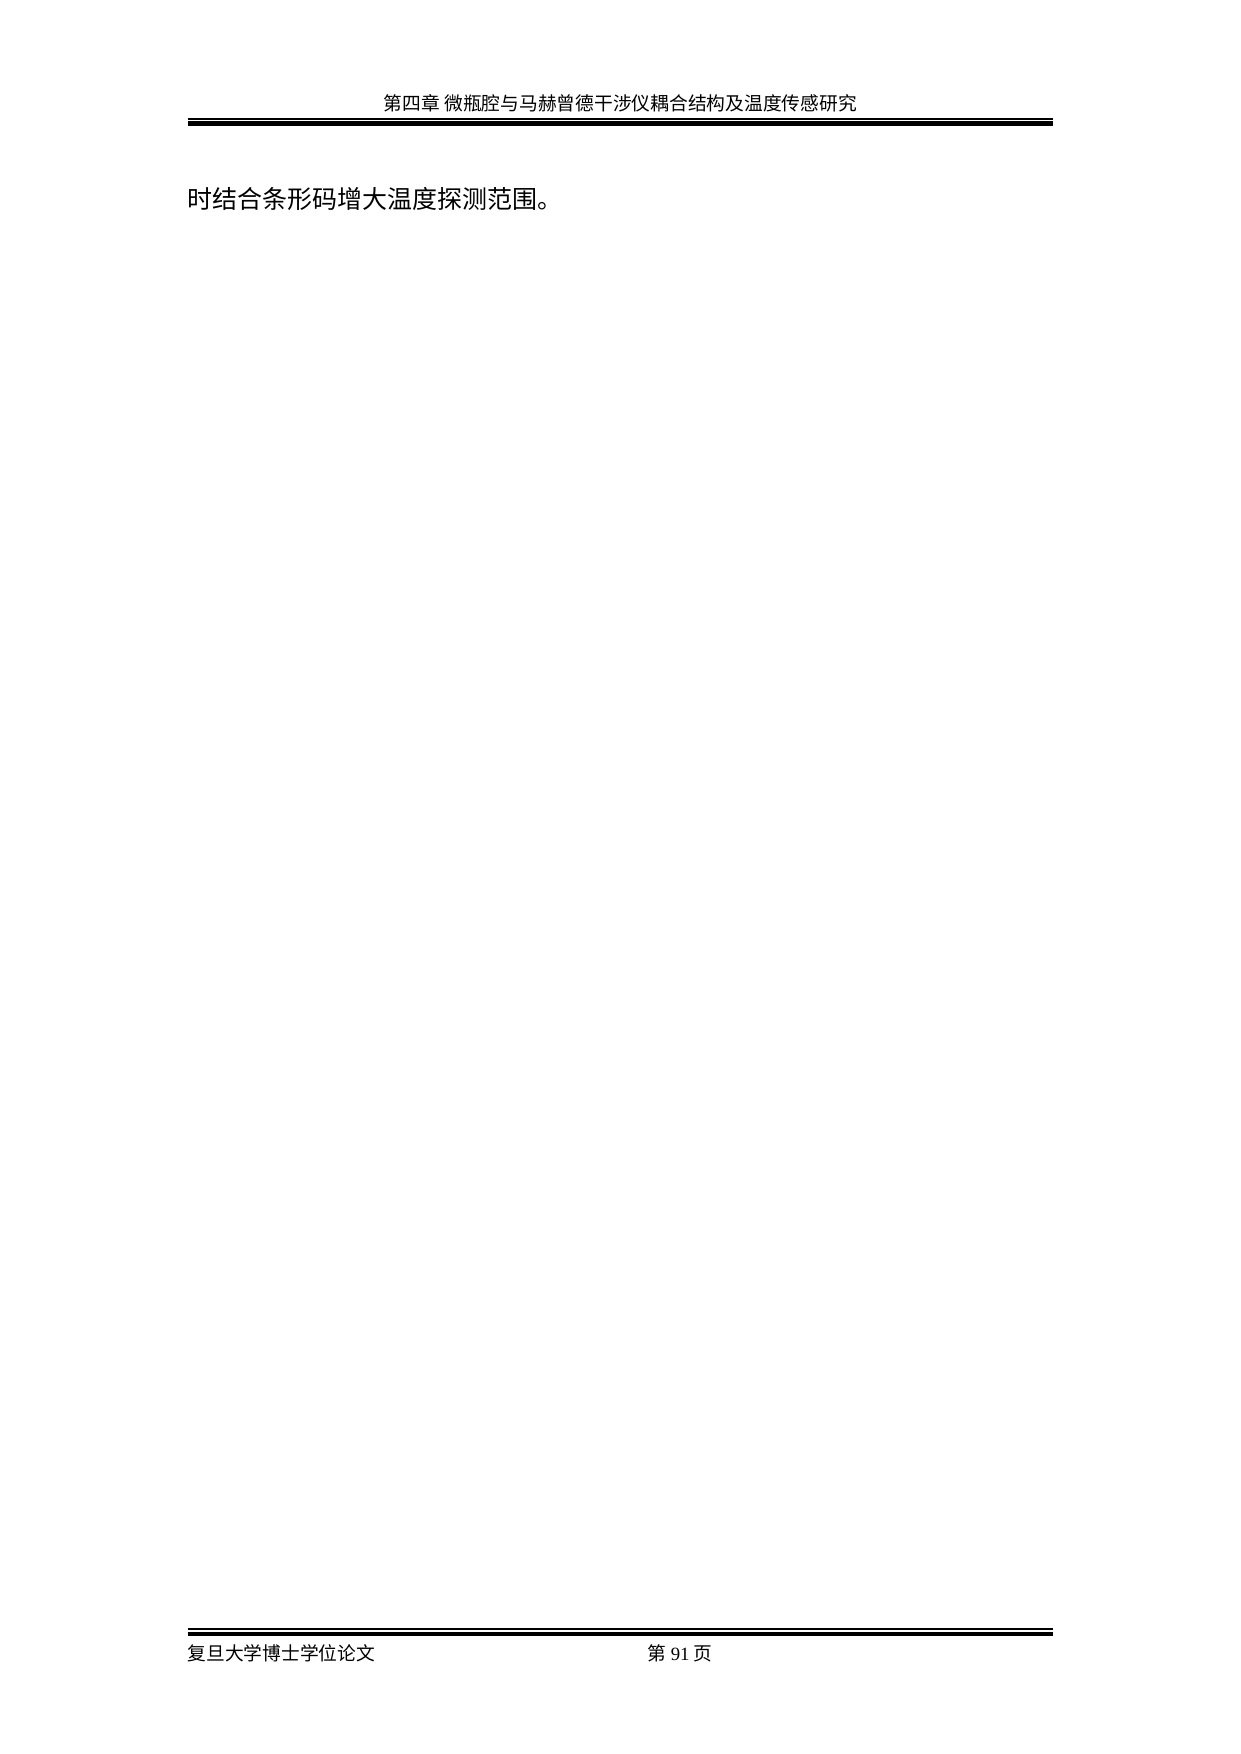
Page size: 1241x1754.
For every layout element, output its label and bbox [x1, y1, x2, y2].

text [187, 164, 1053, 232]
